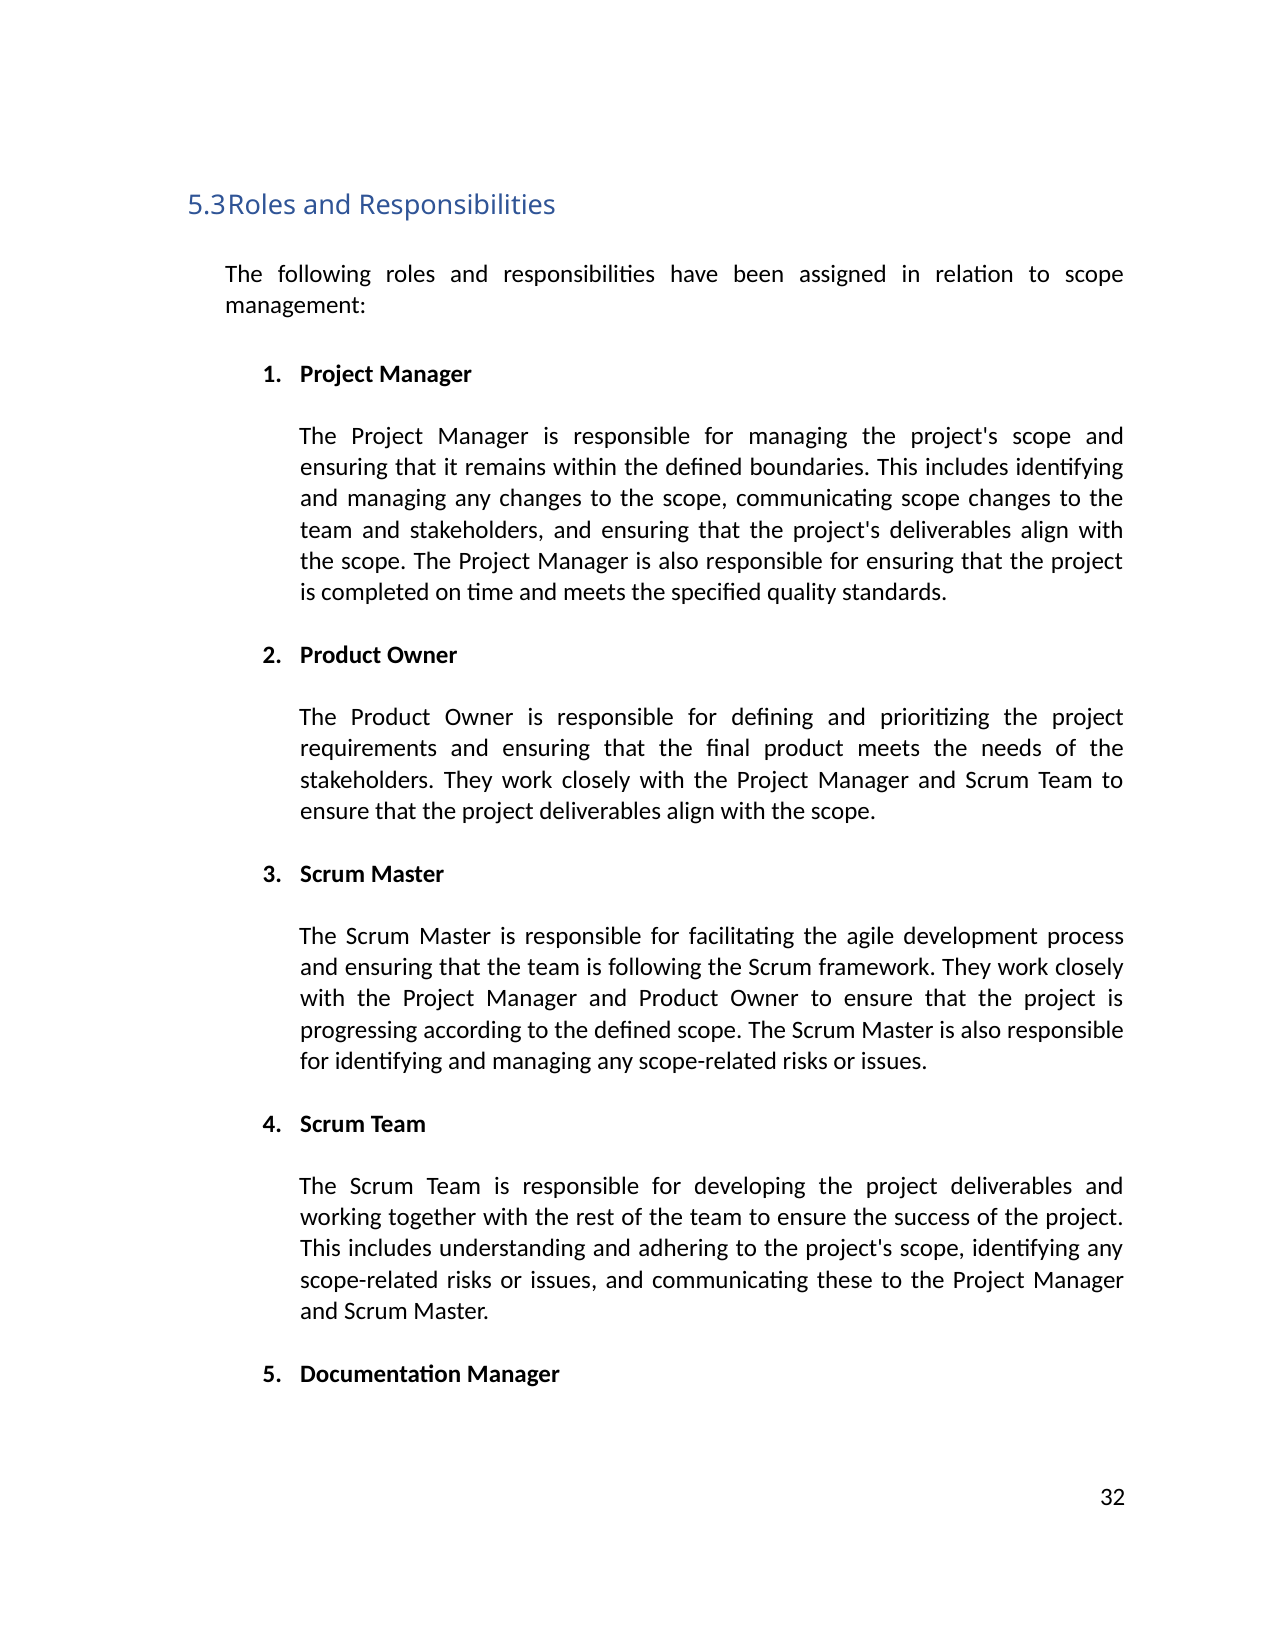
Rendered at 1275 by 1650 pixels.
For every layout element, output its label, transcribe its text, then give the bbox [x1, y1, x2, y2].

list Scrum Team [262, 1108, 1125, 1138]
list Product Owner [262, 639, 1125, 670]
list Project Manager [262, 358, 1125, 388]
text The following roles and responsibilities have been assigned in relation to scope management: [225, 258, 1125, 320]
list Scrum Master [262, 858, 1125, 888]
list The Project Manager is responsible for managing the project's scope and ensuring that it remains within the defined boundaries. This includes identifying and managing any changes to the scope, communicating scope changes to the team and stakeholders, and ensuring that the project's deliverables align with the scope. The Project Manager is also responsible for ensuring that the project is completed on time and meets the specified quality standards. [299, 420, 1125, 607]
list The Product Owner is responsible for defining and prioritizing the project requirements and ensuring that the final product meets the needs of the stakeholders. They work closely with the Project Manager and Scrum Team to ensure that the project deliverables align with the scope. [299, 701, 1125, 826]
list The Scrum Master is responsible for facilitating the agile development process and ensuring that the team is following the Scrum framework. They work closely with the Project Manager and Product Owner to ensure that the project is progressing according to the defined scope. The Scrum Master is also responsible for identifying and managing any scope-related risks or issues. [299, 920, 1125, 1076]
list Documentation Manager [262, 1358, 1125, 1388]
list The Scrum Team is responsible for developing the project deliverables and working together with the rest of the team to ensure the success of the project. This includes understanding and adhering to the project's scope, identifying any scope-related risks or issues, and communicating these to the Project Manager and Scrum Master. [299, 1170, 1125, 1326]
subtitle Roles and Responsibilities [187, 186, 1125, 222]
